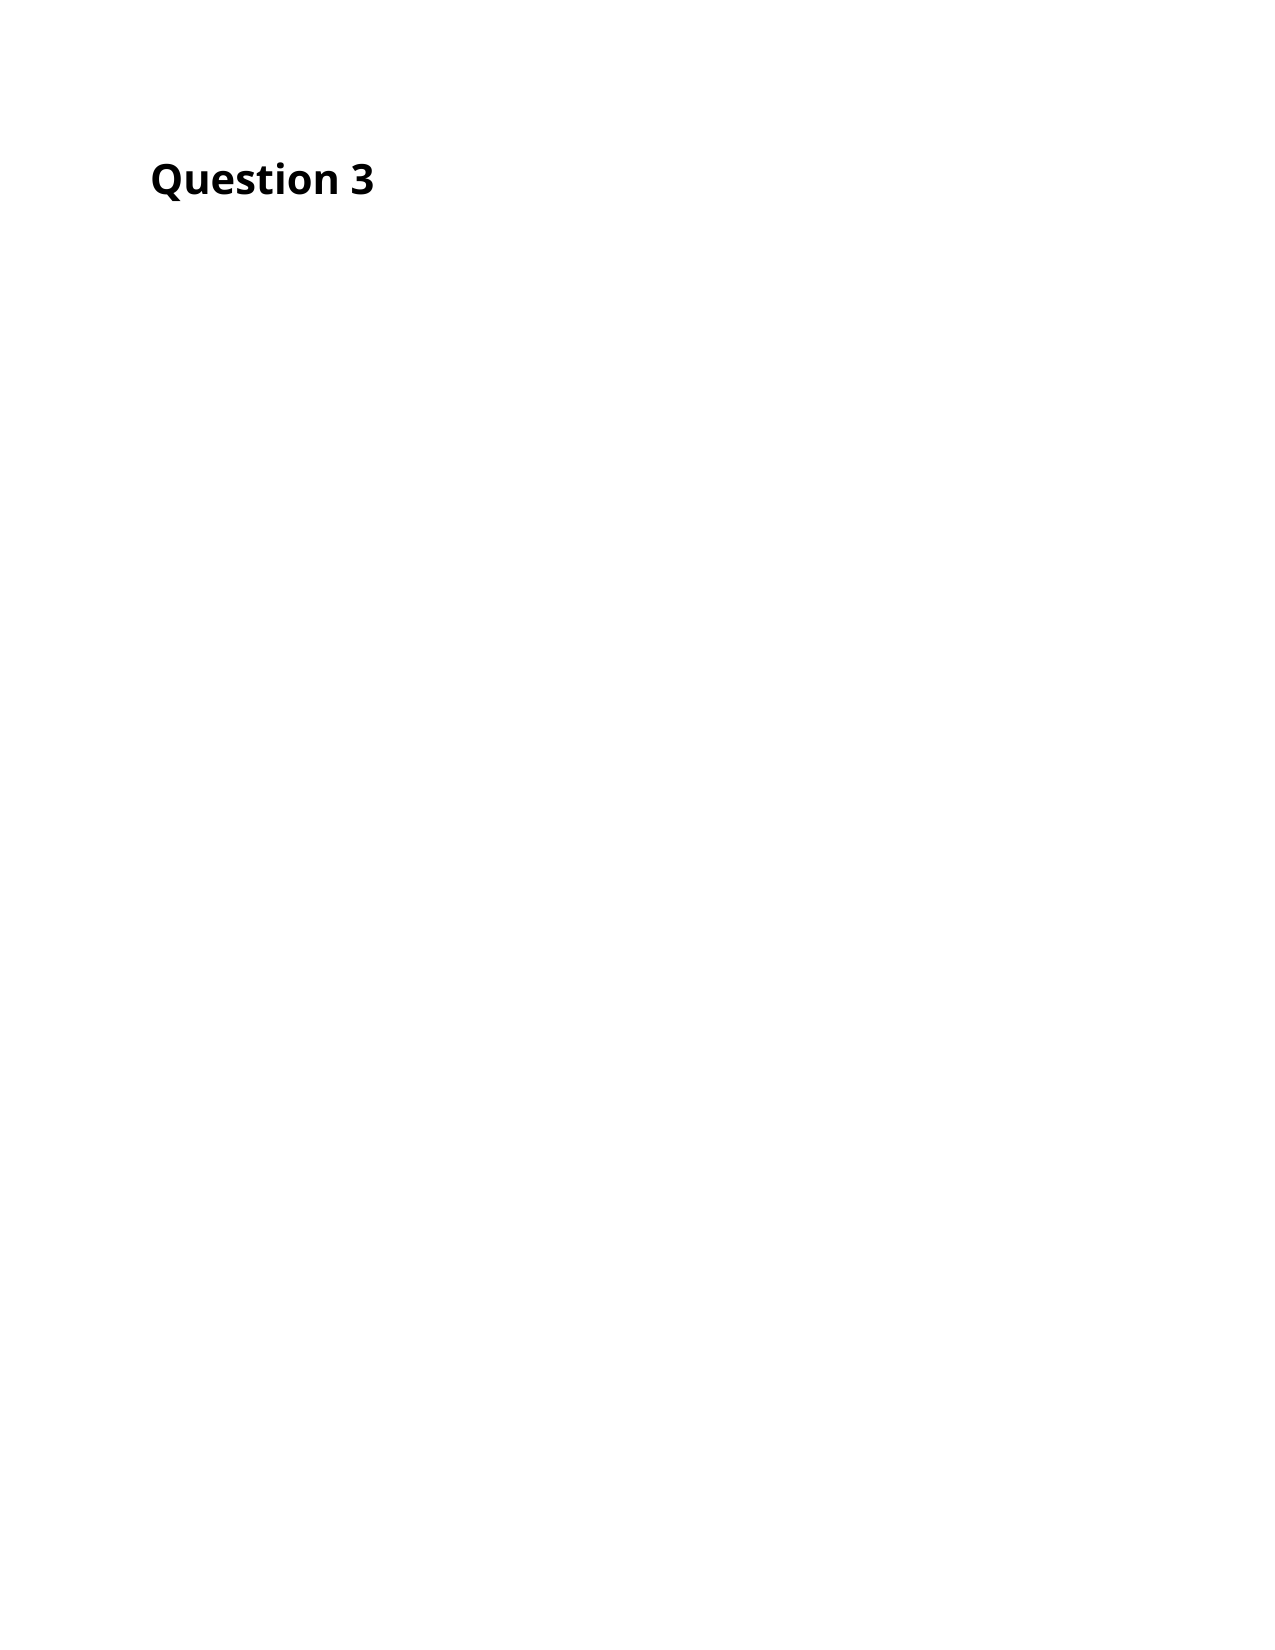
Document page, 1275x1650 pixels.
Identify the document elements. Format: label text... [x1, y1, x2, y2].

subtitle Question 3 [150, 150, 1125, 207]
